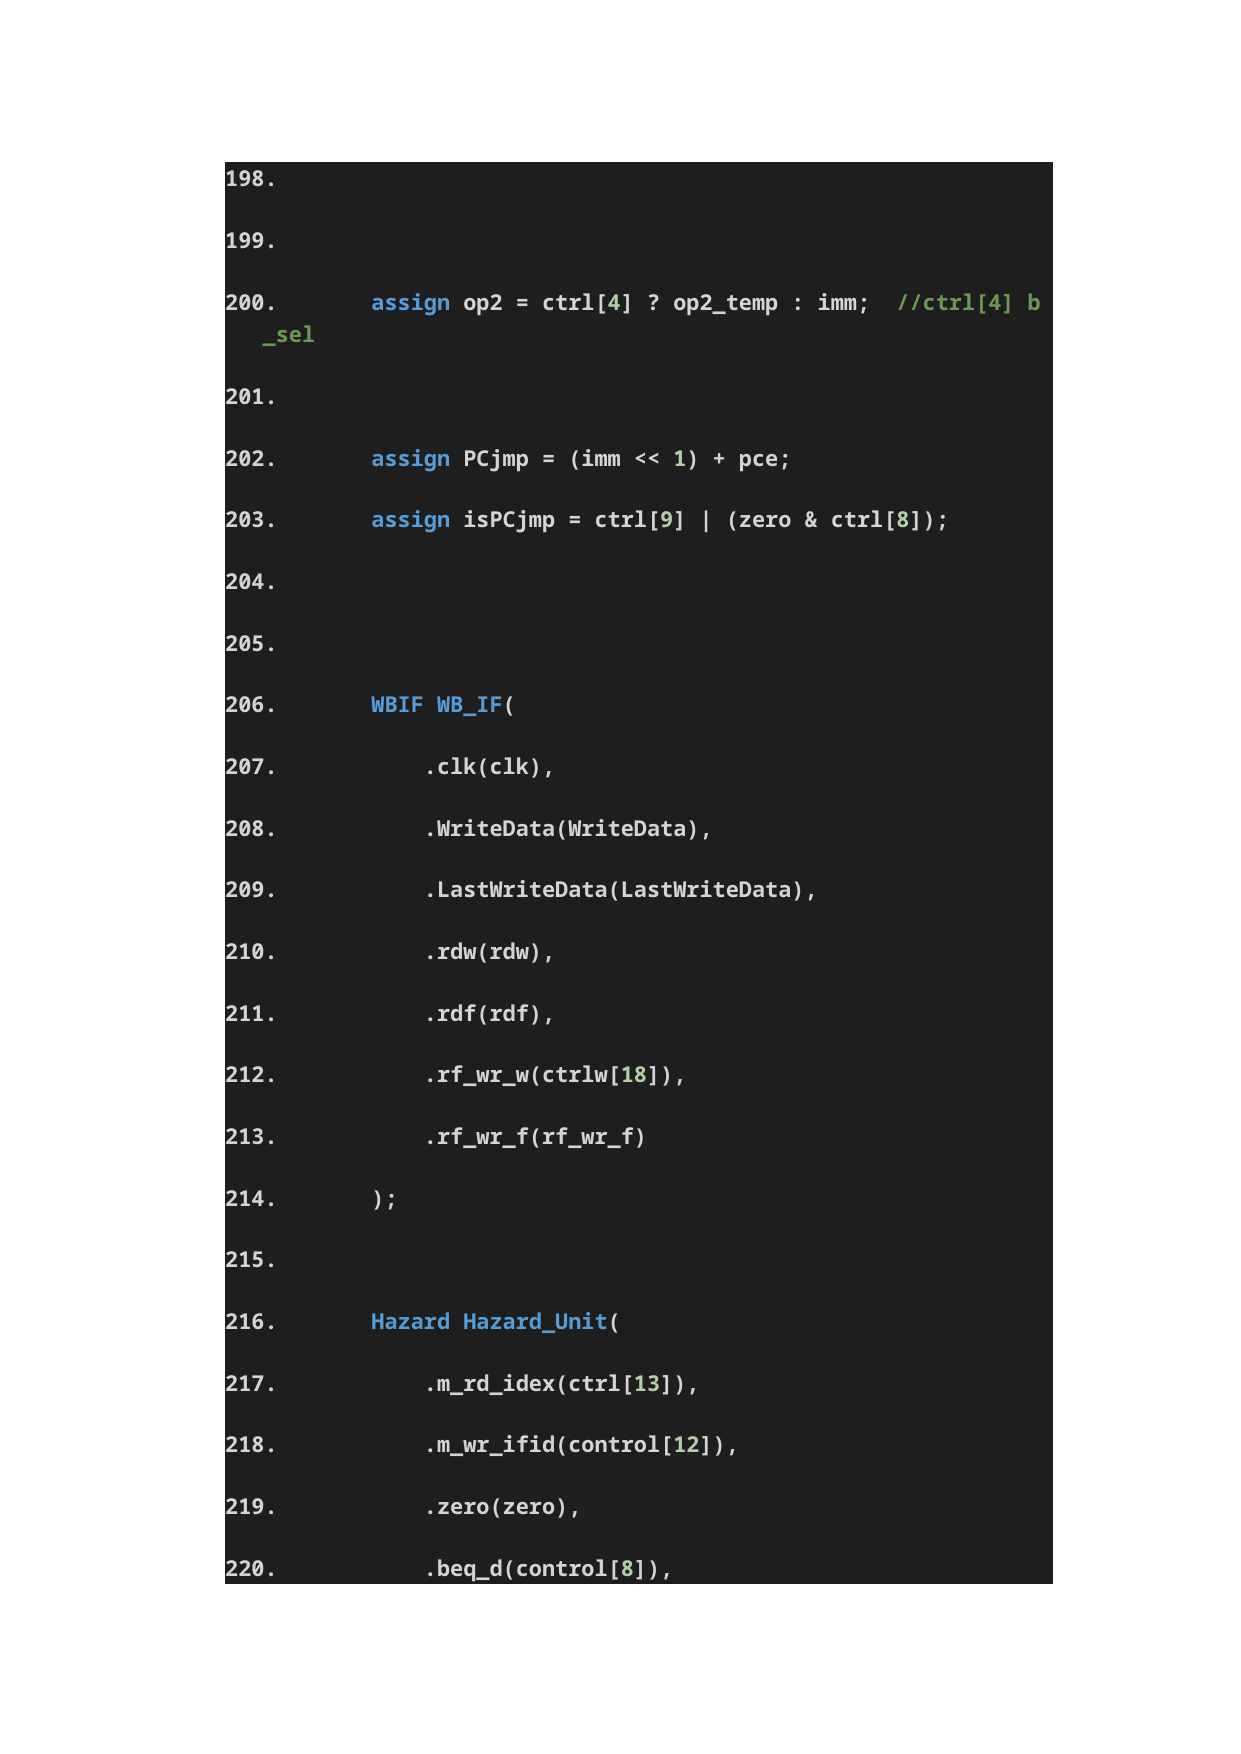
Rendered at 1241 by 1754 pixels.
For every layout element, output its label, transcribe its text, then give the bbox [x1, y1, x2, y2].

list .beq_d(control[8]), [225, 1551, 1053, 1584]
list .m_wr_ifid(control[12]), [225, 1428, 1053, 1460]
list .m_rd_idex(ctrl[13]), [225, 1366, 1053, 1399]
list .rf_wr_w(ctrlw[18]), [225, 1058, 1053, 1090]
list assign op2 = ctrl[4] ? op2_temp : imm; //ctrl[4] b_sel [225, 285, 1053, 350]
list WBIF WB_IF( [225, 688, 1053, 720]
list .rdf(rdf), [225, 996, 1053, 1029]
list .rf_wr_f(rf_wr_f) [225, 1119, 1053, 1152]
list .LastWriteData(LastWriteData), [225, 873, 1053, 905]
list .zero(zero), [225, 1489, 1053, 1522]
list .rdw(rdw), [225, 934, 1053, 967]
list Hazard Hazard_Unit( [225, 1304, 1053, 1337]
list .clk(clk), [225, 749, 1053, 782]
list assign PCjmp = (imm << 1) + pce; [225, 441, 1053, 474]
list .WriteData(WriteData), [225, 811, 1053, 844]
list assign isPCjmp = ctrl[9] | (zero & ctrl[8]); [225, 503, 1053, 535]
list ); [225, 1181, 1053, 1214]
